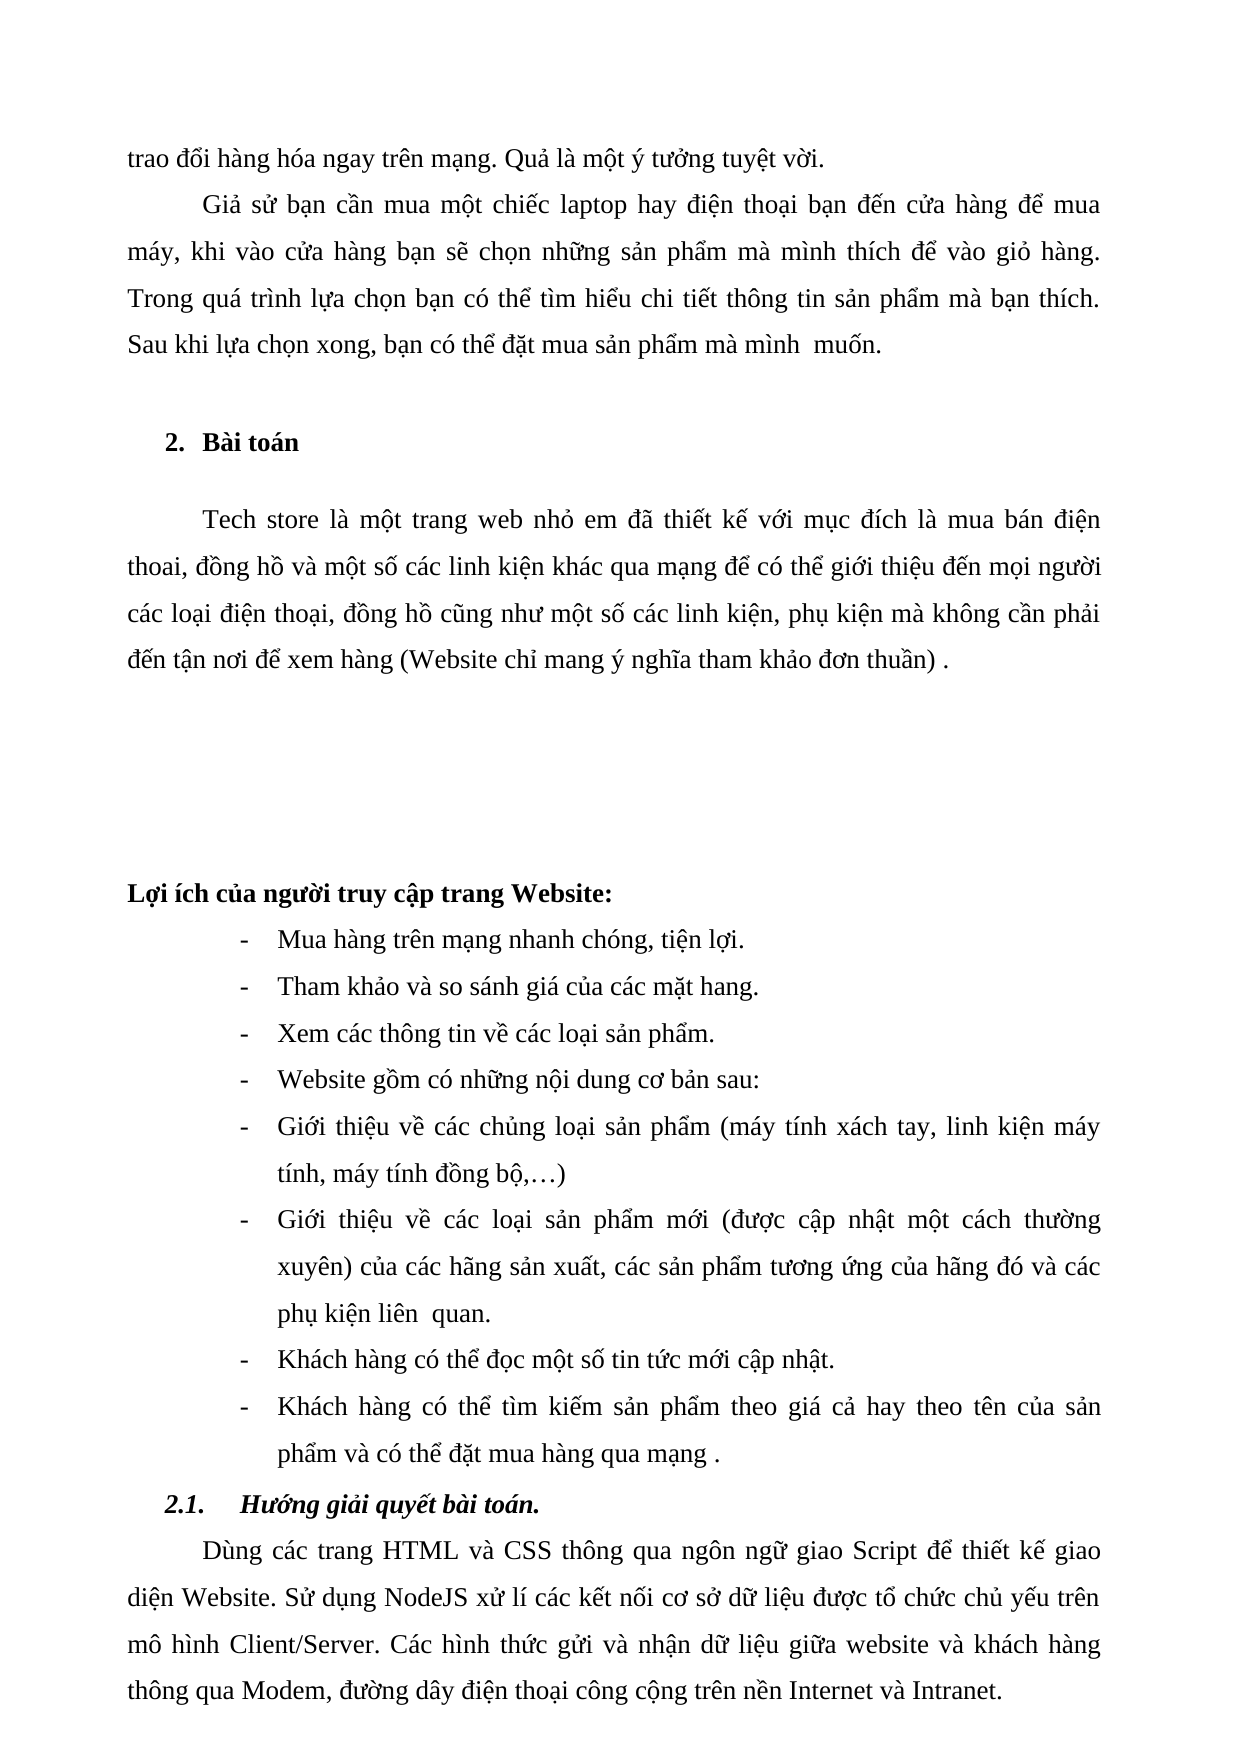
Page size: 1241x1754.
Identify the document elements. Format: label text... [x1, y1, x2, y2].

text Giả sử bạn cần mua một chiếc laptop hay điện thoại bạn đến cửa hàng để mua máy, khi vào cửa hàng bạn sẽ chọn những sản phẩm mà mình thích để vào giỏ hàng. Trong quá trình lựa chọn bạn có thể tìm hiểu chi tiết thông tin sản phẩm mà bạn thích. Sau khi lựa chọn xong, bạn có thể đặt mua sản phẩm mà mình muốn. [127, 188, 1103, 359]
text Dùng các trang HTML và CSS thông qua ngôn ngữ giao Script để thiết kế giao diện Website. Sử dụng NodeJS xử lí các kết nối cơ sở dữ liệu được tổ chức chủ yếu trên mô hình Client/Server. Các hình thức gửi và nhận dữ liệu giữa website và khách hàng thông qua Modem, đường dây điện thoại công cộng trên nền Internet và Intranet. [127, 1534, 1103, 1706]
list Khách hàng có thể tìm kiếm sản phẩm theo giá cả hay theo tên của sản phẩm và có thể đặt mua hàng qua mạng . [239, 1390, 1103, 1468]
list Khách hàng có thể đọc một số tin tức mới cập nhật. [239, 1344, 1103, 1375]
subtitle Bài toán [164, 426, 1103, 457]
list Mua hàng trên mạng nhanh chóng, tiện lợi. [239, 924, 1103, 955]
text Tech store là một trang web nhỏ em đã thiết kế với mục đích là mua bán điện thoai, đồng hồ và một số các linh kiện khác qua mạng để có thể giới thiệu đến mọi người các loại điện thoại, đồng hồ cũng như một số các linh kiện, phụ kiện mà không cần phải đến tận nơi để xem hàng (Website chỉ mang ý nghĩa tham khảo đơn thuần) . [127, 504, 1103, 675]
subtitle Hướng giải quyết bài toán. [164, 1488, 1103, 1519]
text Lợi ích của người truy cập trang Website: [127, 877, 1103, 908]
list Tham khảo và so sánh giá của các mặt hang. [239, 970, 1103, 1001]
list Website gồm có những nội dung cơ bản sau: [239, 1064, 1103, 1095]
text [127, 142, 1103, 173]
list Giới thiệu về các chủng loại sản phẩm (máy tính xách tay, linh kiện máy tính, máy tính đồng bộ,…) [239, 1110, 1103, 1188]
list Xem các thông tin về các loại sản phẩm. [239, 1017, 1103, 1048]
list Giới thiệu về các loại sản phẩm mới (được cập nhật một cách thường xuyên) của các hãng sản xuất, các sản phẩm tương ứng của hãng đó và các phụ kiện liên quan. [239, 1204, 1103, 1328]
